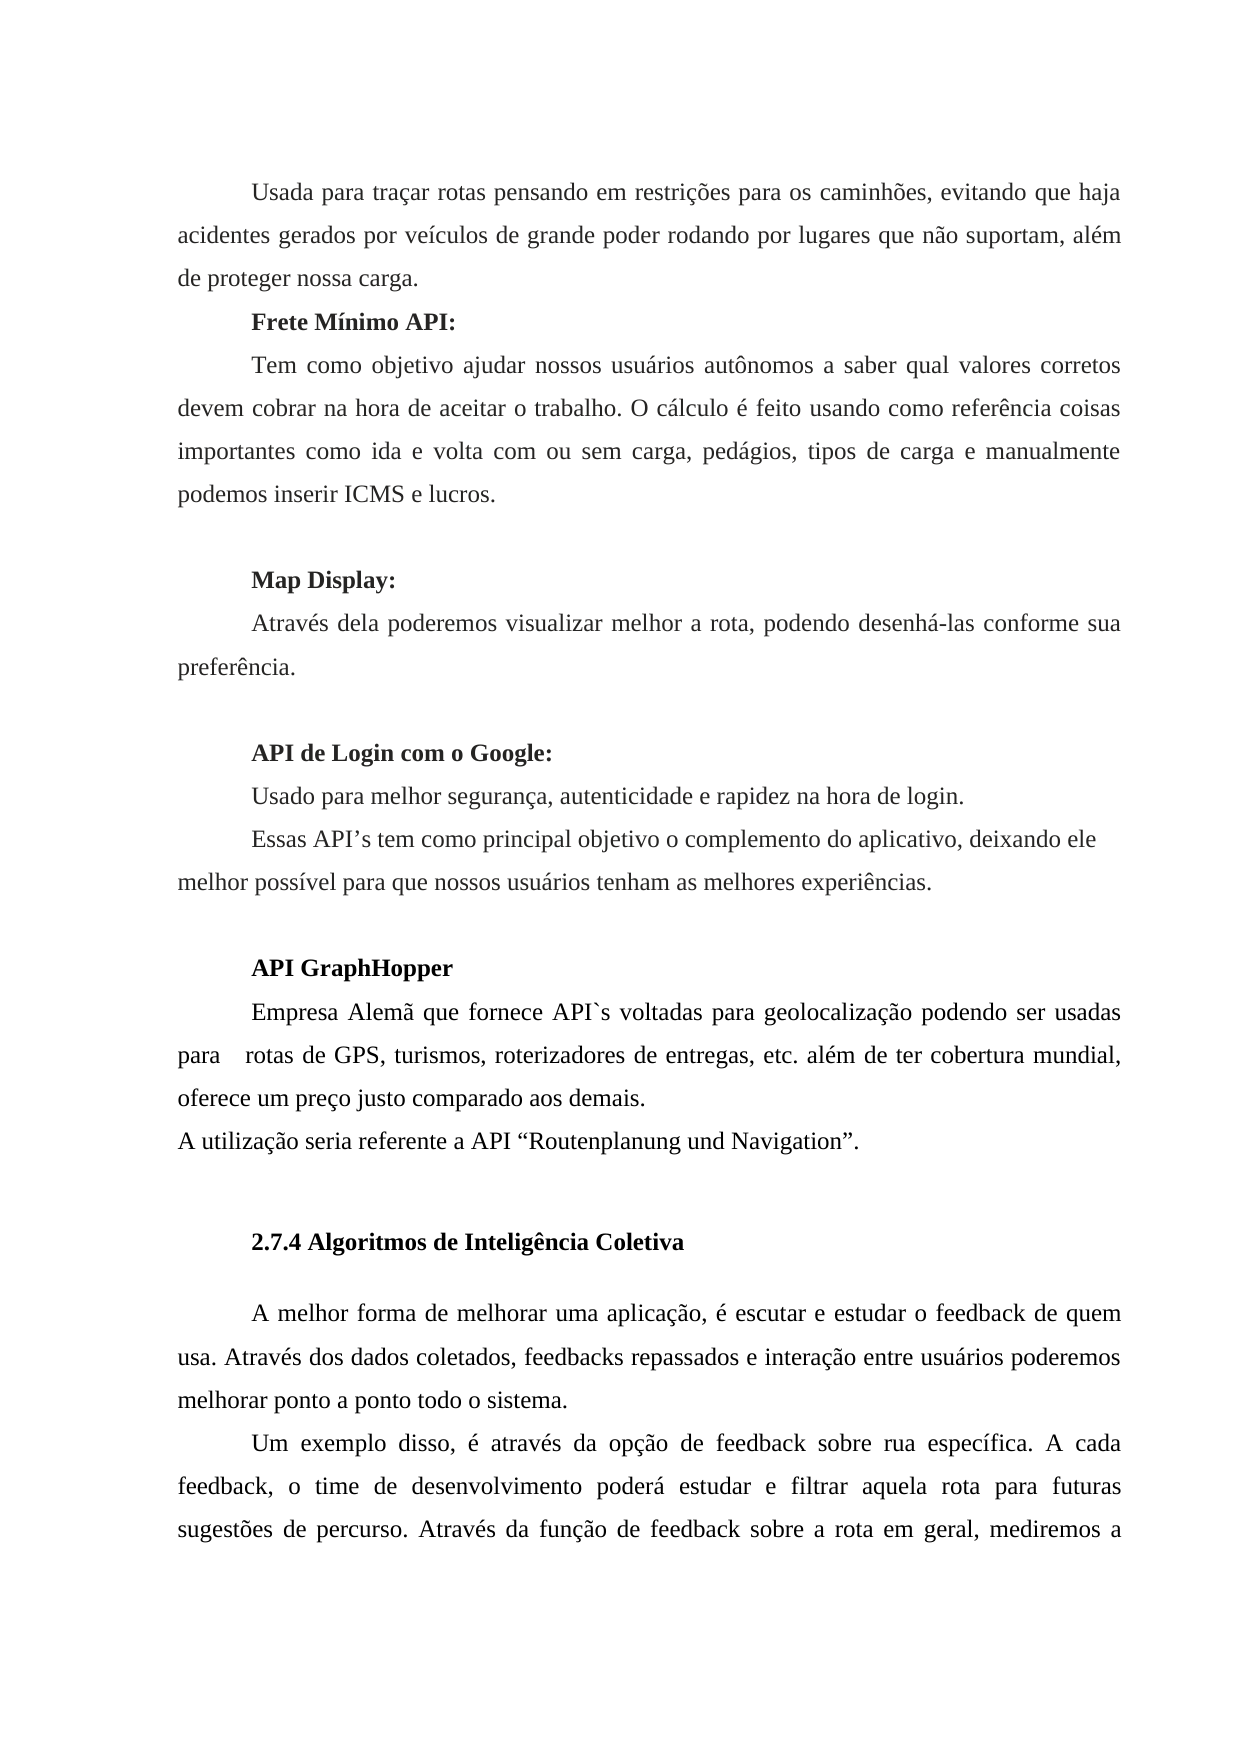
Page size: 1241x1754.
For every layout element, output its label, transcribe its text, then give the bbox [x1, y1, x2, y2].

subtitle API GraphHopper [177, 953, 1122, 982]
text Essas API’s tem como principal objetivo o complemento do aplicativo, deixando ele melhor possível para que nossos usuários tenham as melhores experiências. [177, 824, 1122, 896]
text Empresa Alemã que fornece API`s voltadas para geolocalização podendo ser usadas para rotas de GPS, turismos, roterizadores de entregas, etc. além de ter cobertura mundial, oferece um preço justo comparado aos demais. [177, 997, 1122, 1112]
text Frete Mínimo API: [251, 307, 1122, 335]
text Usado para melhor segurança, autenticidade e rapidez na hora de login. [177, 781, 1122, 810]
text Map Display: [177, 565, 1122, 594]
text Através dela poderemos visualizar melhor a rota, podendo desenhá-las conforme sua preferência. [177, 608, 1122, 680]
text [177, 1428, 1122, 1543]
text A utilização seria referente a API “Routenplanung und Navigation”. [177, 1126, 1122, 1155]
text Tem como objetivo ajudar nossos usuários autônomos a saber qual valores corretos devem cobrar na hora de aceitar o trabalho. O cálculo é feito usando como referência coisas importantes como ida e volta com ou sem carga, pedágios, tipos de carga e manualmente podemos inserir ICMS e lucros. [177, 350, 1122, 508]
subtitle 2.7.4 Algoritmos de Inteligência Coletiva [177, 1227, 1122, 1255]
text A melhor forma de melhorar uma aplicação, é escutar e estudar o feedback de quem usa. Através dos dados coletados, feedbacks repassados e interação entre usuários poderemos melhorar ponto a ponto todo o sistema. [177, 1298, 1122, 1413]
text Usada para traçar rotas pensando em restrições para os caminhões, evitando que haja acidentes gerados por veículos de grande poder rodando por lugares que não suportam, além de proteger nossa carga. [177, 177, 1122, 292]
text API de Login com o Google: [251, 695, 1122, 767]
